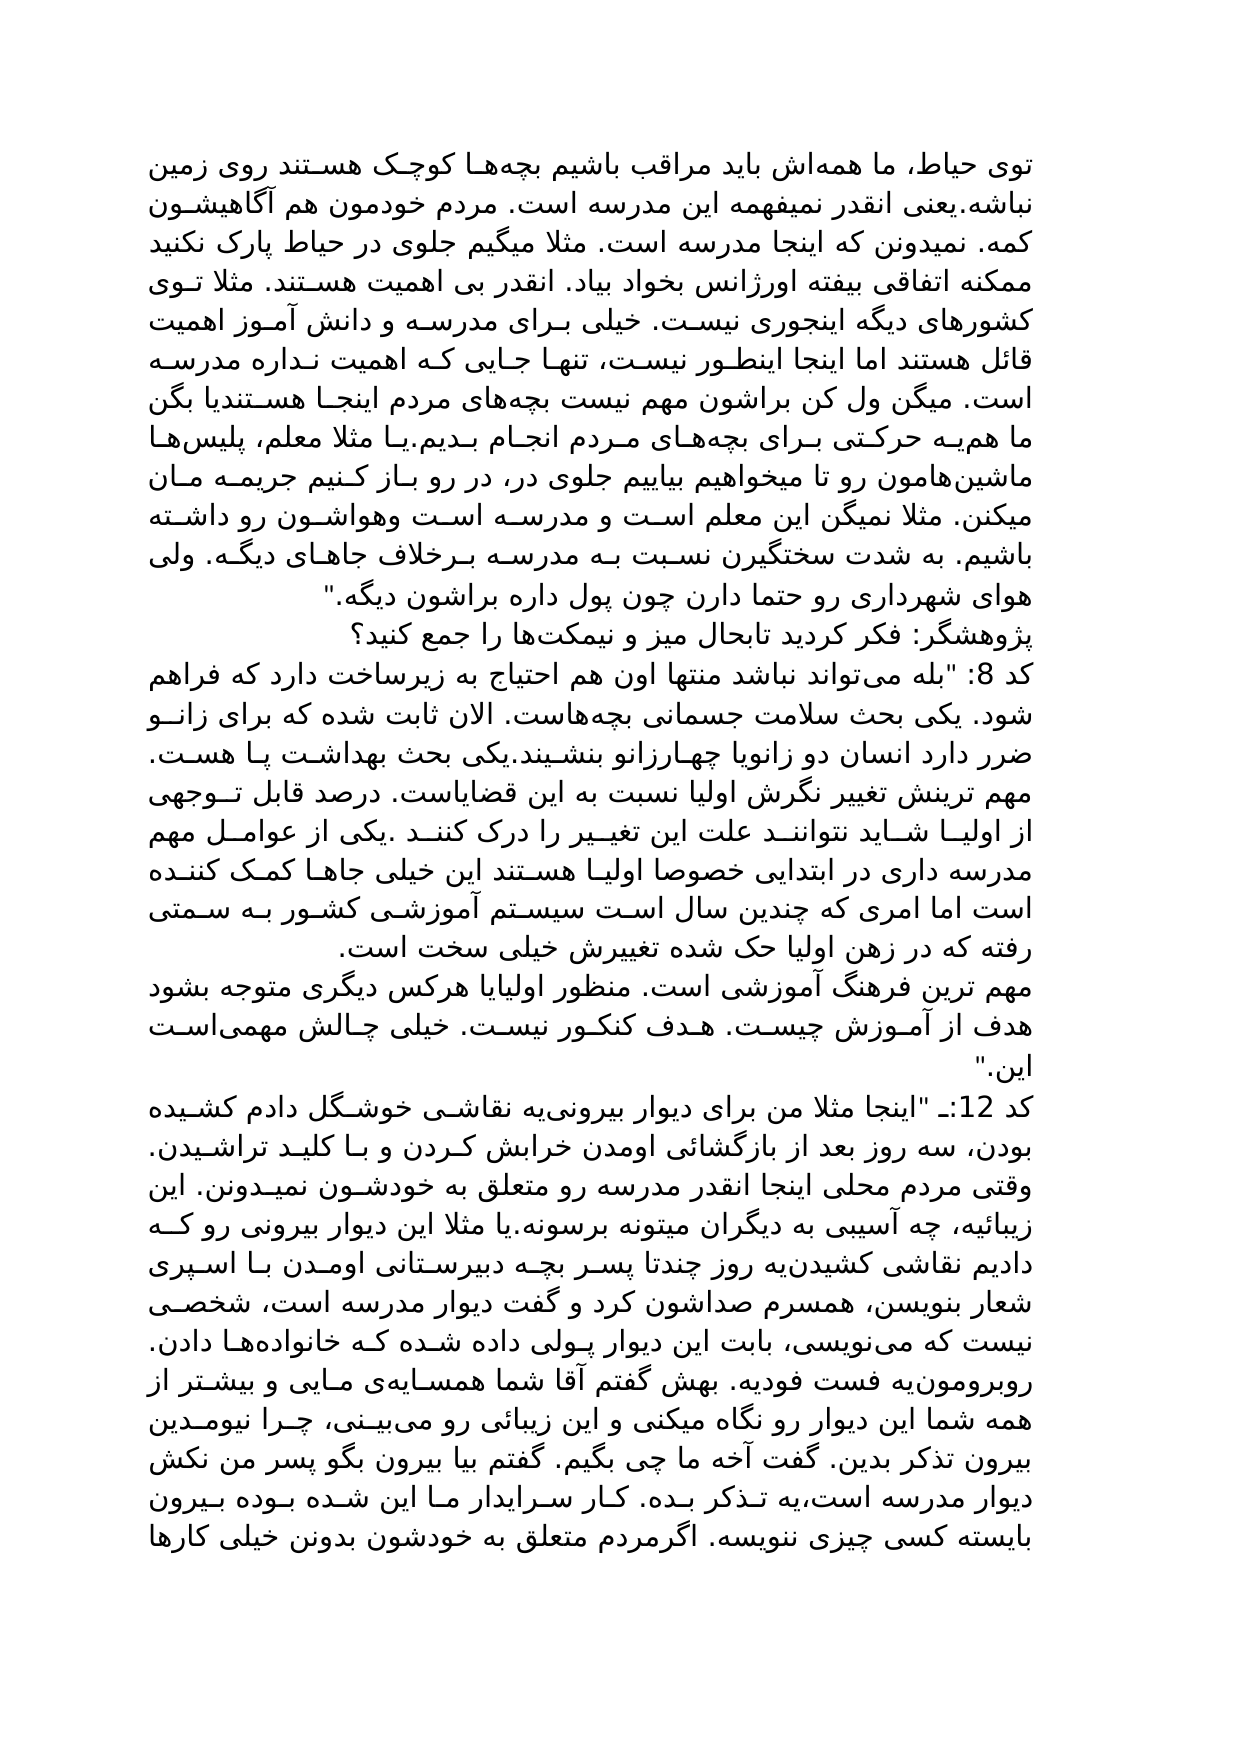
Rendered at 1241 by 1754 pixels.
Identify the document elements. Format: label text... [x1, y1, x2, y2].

text کد 8: "بله می‌تواند نباشد منتها اون هم احتیاج به زیرساخت دارد که فراهم شود.‌ یکی بحث سلامت جسمانی بچه‌هاست. الان ثابت شده که برای زانو ضرر دارد انسان دو زانو‌یا چهارزانو بنشیند.‌یکی بحث بهداشت پا هست. مهم ترینش تغییر نگرش اولیا نسبت به این قضایاست. درصد قابل توجهی از اولیا شاید نتوانند علت این تغییر را درک کنند .‌یکی از عوامل مهم مدرسه داری در ابتدایی خصوصا اولیا هستند این خیلی جاها کمک کننده است اما امری که چندین سال است سیستم آموزشی کشور به سمتی رفته که در زهن اولیا حک شده تغییرش خیلی سخت است. [148, 656, 1033, 965]
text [148, 148, 1033, 612]
text پژوهشگر: فکر کردید تابحال میز و نیمکت‌ها را جمع کنید؟ [148, 617, 1033, 651]
text مهم ترین فرهنگ آموزشی است. منظور اولیا‌یا هرکس دیگری متوجه بشود هدف از آموزش چیست. هدف کنکور نیست. خیلی چالش مهمی‌است این." [148, 970, 1033, 1084]
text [148, 1089, 1033, 1553]
